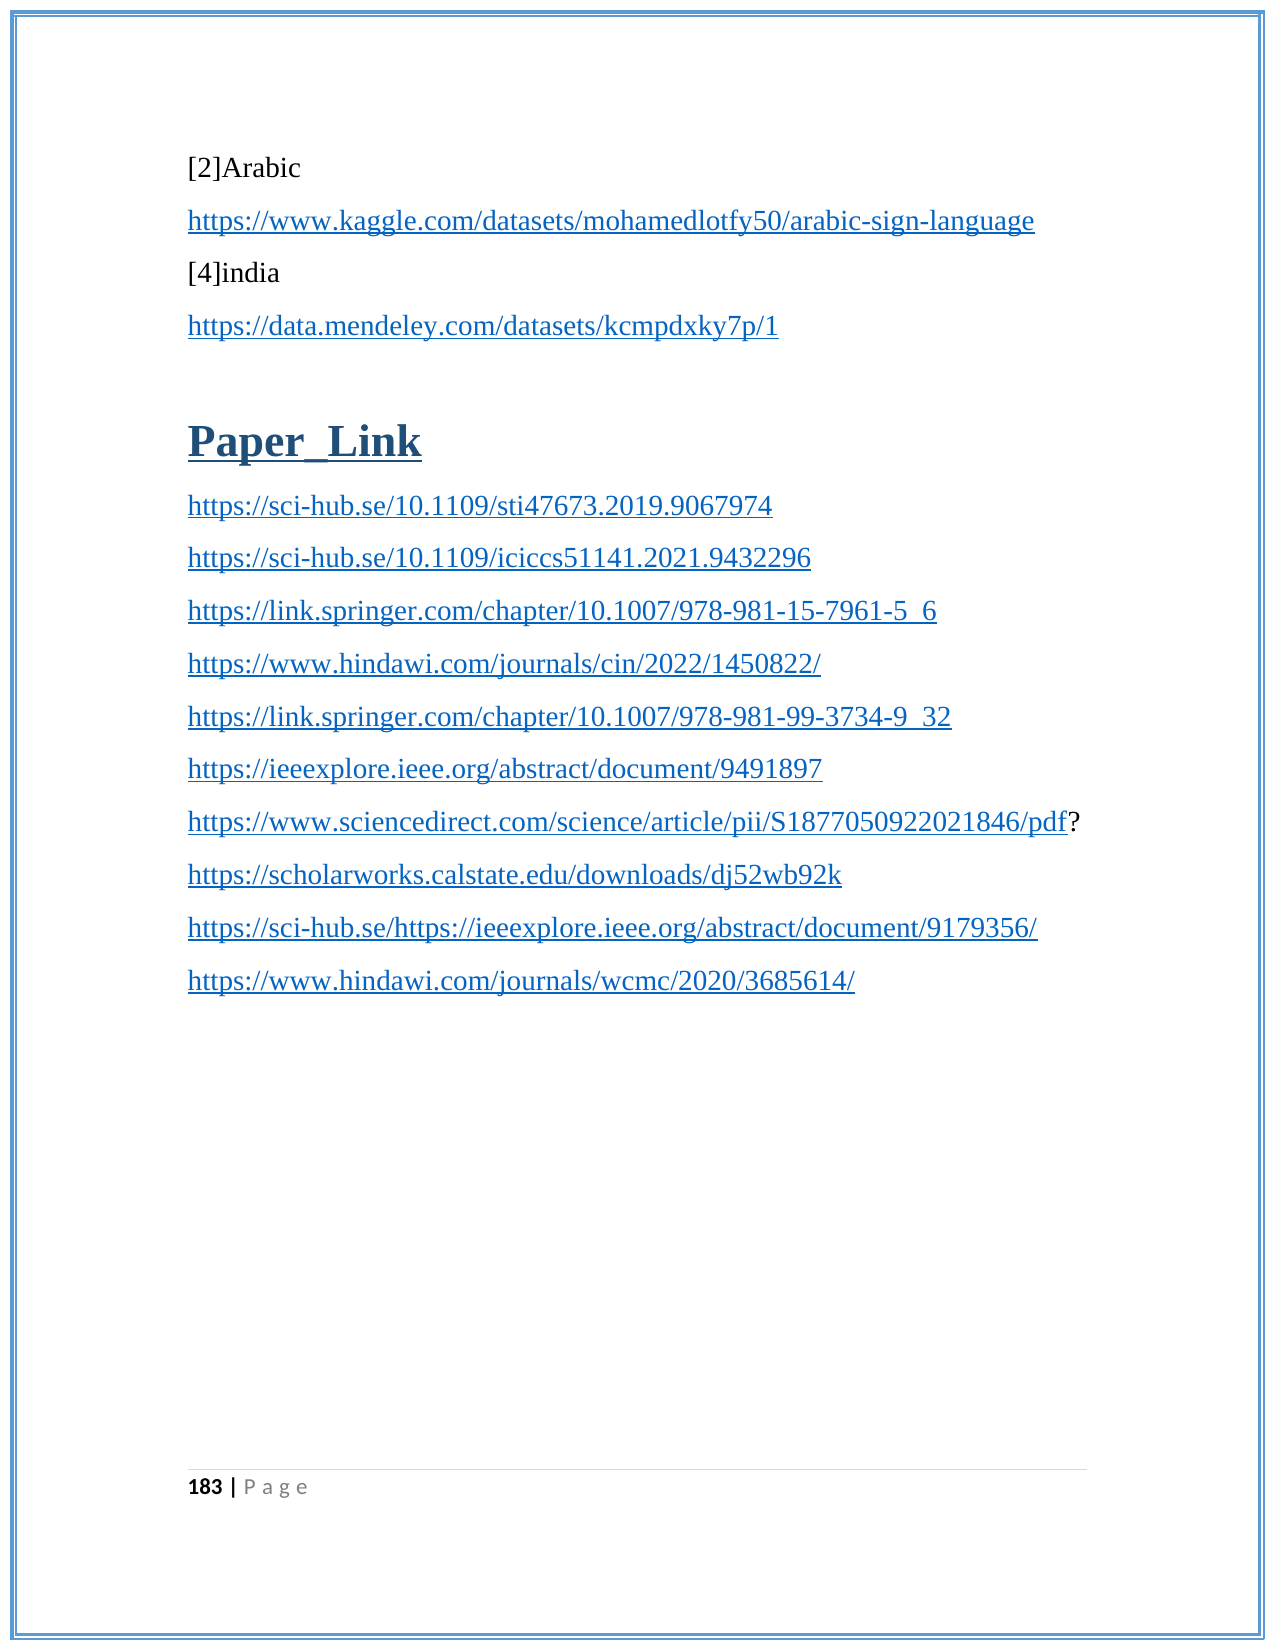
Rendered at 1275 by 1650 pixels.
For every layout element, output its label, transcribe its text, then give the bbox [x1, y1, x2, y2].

text Paper_Link [187, 414, 1087, 467]
text https://sci-hub.se/https://ieeexplore.ieee.org/abstract/document/9179356/ [187, 910, 1087, 944]
text https://link.springer.com/chapter/10.1007/978-981-15-7961-5_6 [187, 593, 1087, 627]
text https://scholarworks.calstate.edu/downloads/dj52wb92k [187, 857, 1087, 891]
text [4]india [187, 256, 1087, 289]
text [2]Arabic [187, 150, 1087, 183]
text https://link.springer.com/chapter/10.1007/978-981-99-3734-9_32 [187, 699, 1087, 732]
text https://sci-hub.se/10.1109/iciccs51141.2021.9432296 [187, 540, 1087, 574]
text https://www.sciencedirect.com/science/article/pii/S1877050922021846/pdf? [187, 804, 1087, 838]
text https://www.hindawi.com/journals/cin/2022/1450822/ [187, 646, 1087, 679]
text https://www.hindawi.com/journals/wcmc/2020/3685614/ [187, 963, 1087, 996]
text https://ieeexplore.ieee.org/abstract/document/9491897 [187, 752, 1087, 785]
text https://sci-hub.se/10.1109/sti47673.2019.9067974 [187, 488, 1087, 521]
text https://www.kaggle.com/datasets/mohamedlotfy50/arabic-sign-language [187, 203, 1087, 236]
text https://data.mendeley.com/datasets/kcmpdxky7p/1 [187, 308, 1087, 342]
